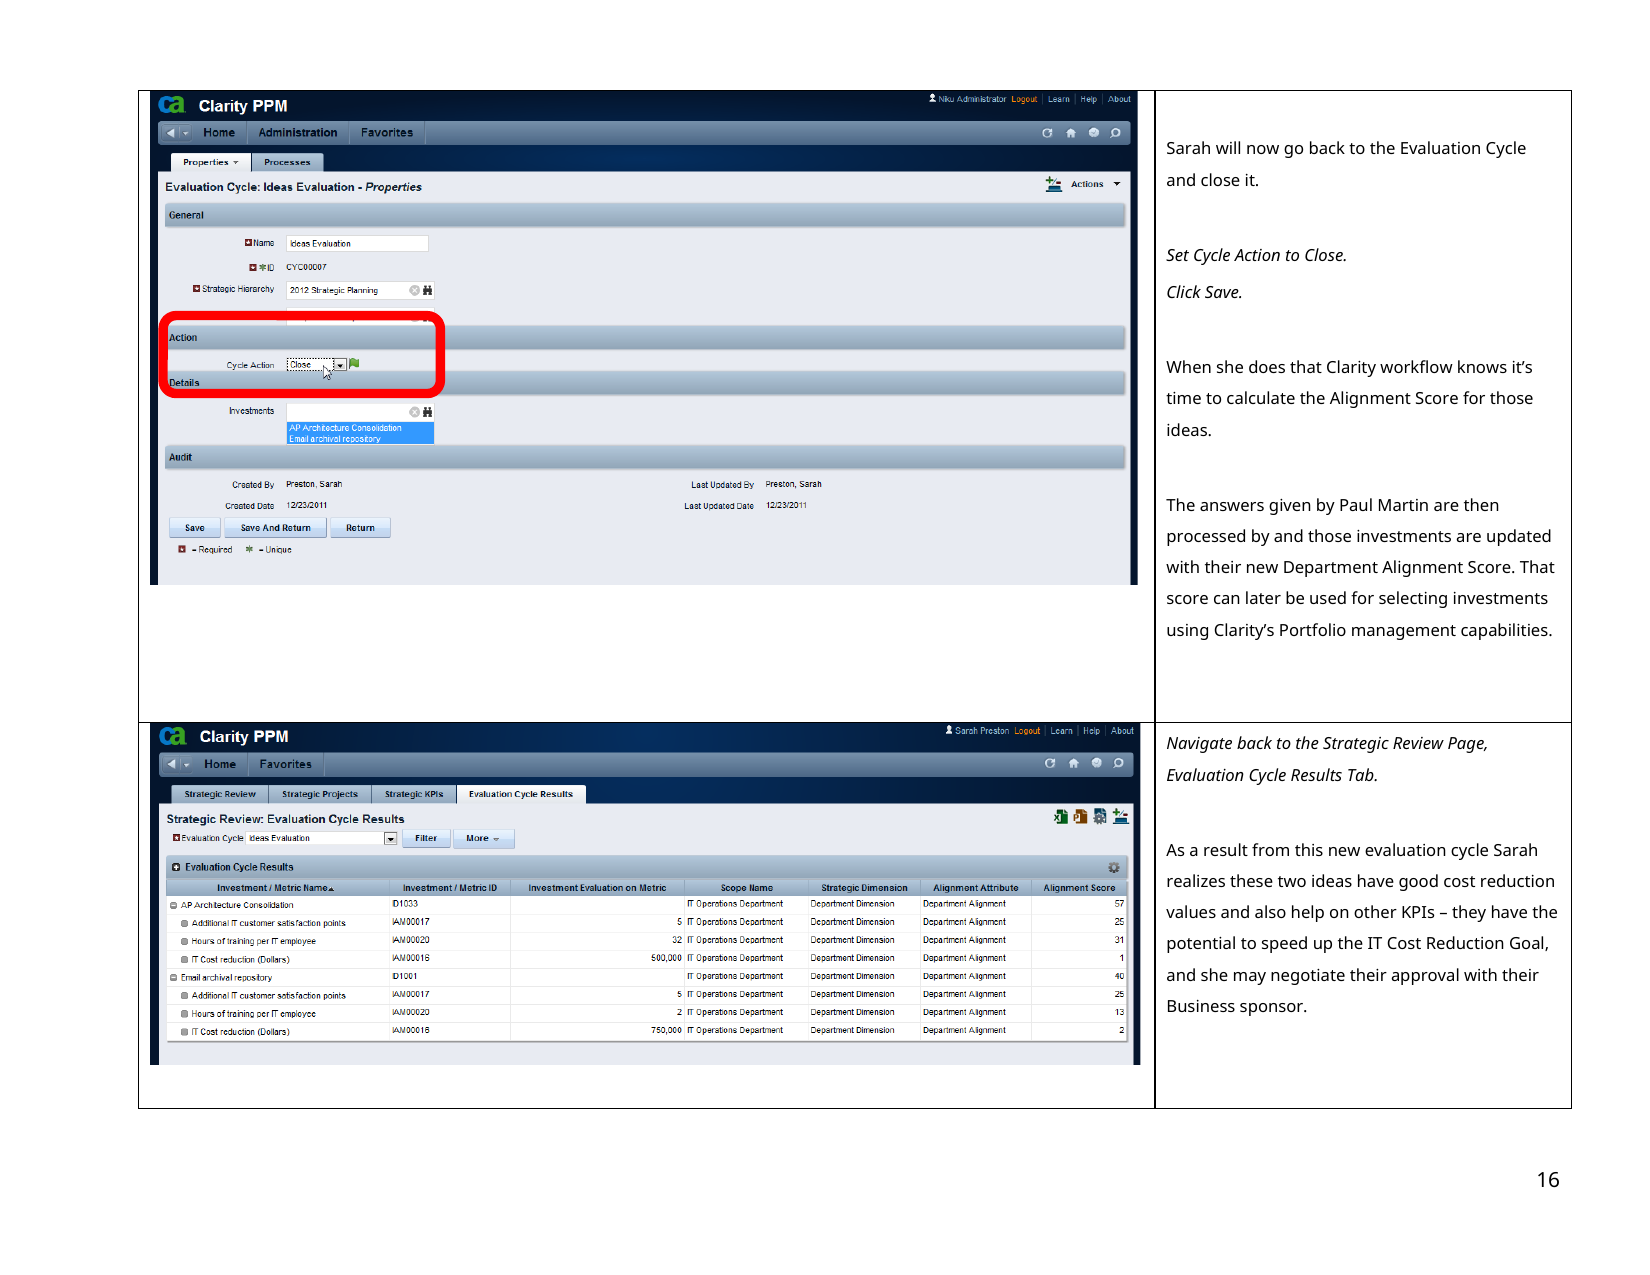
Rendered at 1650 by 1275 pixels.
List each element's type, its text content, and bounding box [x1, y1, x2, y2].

picture [150, 91, 1138, 585]
table_cell [139, 91, 1154, 722]
table_cell Navigate back to the Strategic Review Page, Evaluation Cycle Results Tab. As a result from this new evaluation cycle Sarah realizes these two ideas have good cost reduction values and also help on other KPIs – they have the potential to speed up the IT Cost Reduction Goal, and she may negotiate their approval with their Business sponsor. [1156, 723, 1571, 1108]
table_cell [139, 723, 1154, 1108]
table_cell Sarah will now go back to the Evaluation Cycle and close it. Set Cycle Action to Close. Click Save. When she does that Clarity workflow knows it’s time to calculate the Alignment Score for those ideas. The answers given by Paul Martin are then processed by and those investments are updated with their new Department Alignment Score. That score can later be used for selecting investments using Clarity’s Portfolio management capabilities. [1156, 91, 1571, 722]
picture [150, 723, 1141, 1065]
